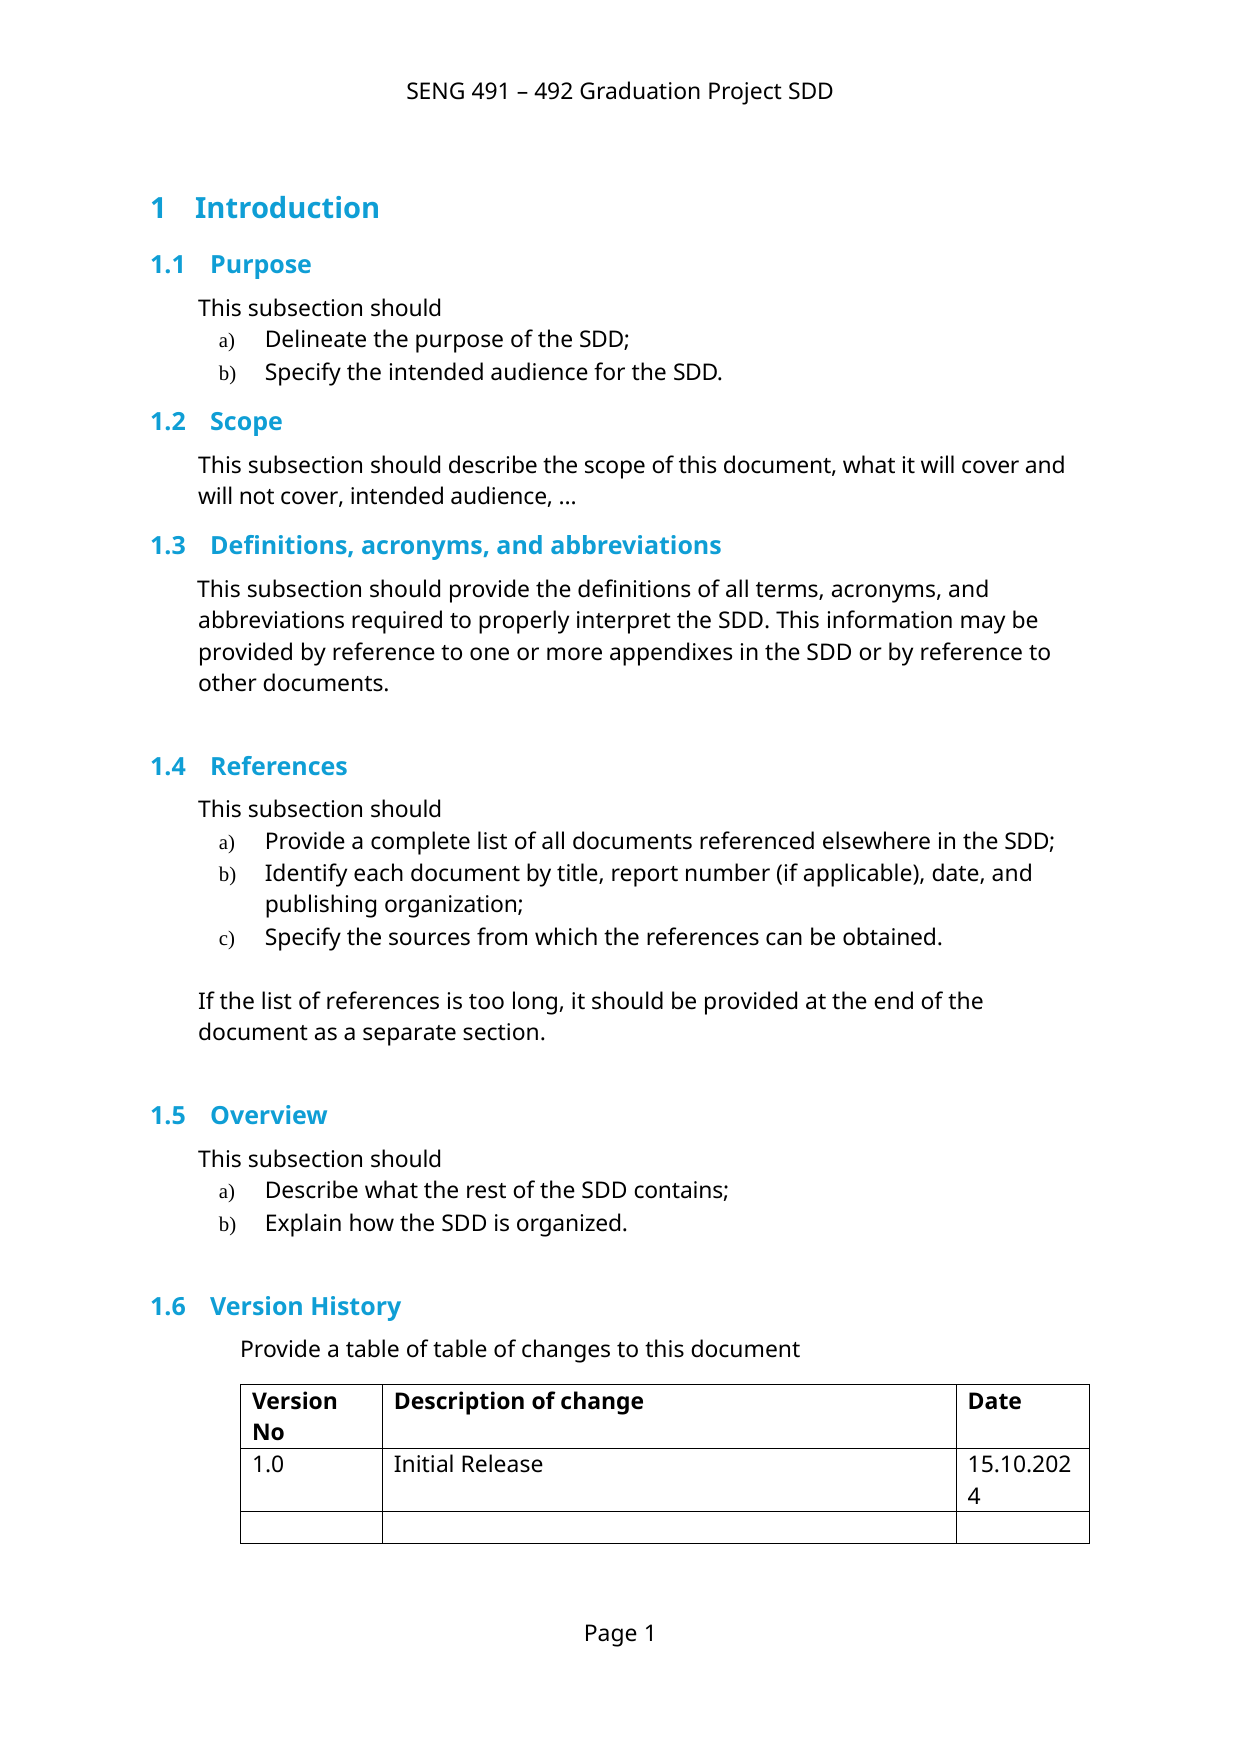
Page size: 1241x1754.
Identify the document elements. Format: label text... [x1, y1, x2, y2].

text This subsection should [198, 1143, 1090, 1174]
table_cell 1.0 [241, 1449, 382, 1511]
subtitle Definitions, acronyms, and abbreviations [150, 528, 1090, 562]
table_header Version No [241, 1385, 382, 1447]
list Specify the sources from which the references can be obtained. [219, 921, 1090, 952]
text This subsection should [198, 292, 1090, 323]
subtitle References [150, 748, 1090, 782]
table_cell Initial Release [383, 1449, 956, 1511]
table_header Description of change [383, 1385, 956, 1447]
text This subsection should [198, 793, 1090, 825]
text This subsection should describe the scope of this document, what it will cover and will not cover, intended audience, … [198, 449, 1090, 511]
table_cell [383, 1512, 956, 1543]
list Specify the intended audience for the SDD. [219, 356, 1090, 387]
table_cell [241, 1512, 382, 1543]
list Explain how the SDD is organized. [219, 1207, 1090, 1238]
subtitle Version History [150, 1288, 1090, 1322]
subtitle Scope [150, 403, 1090, 438]
table_cell [957, 1512, 1089, 1543]
list Describe what the rest of the SDD contains; [219, 1174, 1090, 1206]
list Provide a complete list of all documents referenced elsewhere in the SDD; [219, 825, 1090, 856]
list Delineate the purpose of the SDD; [219, 323, 1090, 354]
table_header Date [957, 1385, 1089, 1447]
text If the list of references is too long, it should be provided at the end of the document as a separate section. [198, 985, 1090, 1048]
table_cell 15.10.2024 [957, 1449, 1089, 1511]
subtitle Introduction [150, 187, 1090, 227]
subtitle Overview [150, 1098, 1090, 1132]
subtitle Purpose [150, 247, 1090, 281]
text Provide a table of table of changes to this document [240, 1333, 1090, 1365]
text This subsection should provide the definitions of all terms, acronyms, and abbreviations required to properly interpret the SDD. This information may be provided by reference to one or more appendixes in the SDD or by reference to other documents. [197, 573, 1090, 698]
list Identify each document by title, report number (if applicable), date, and publishing organization; [219, 857, 1090, 919]
